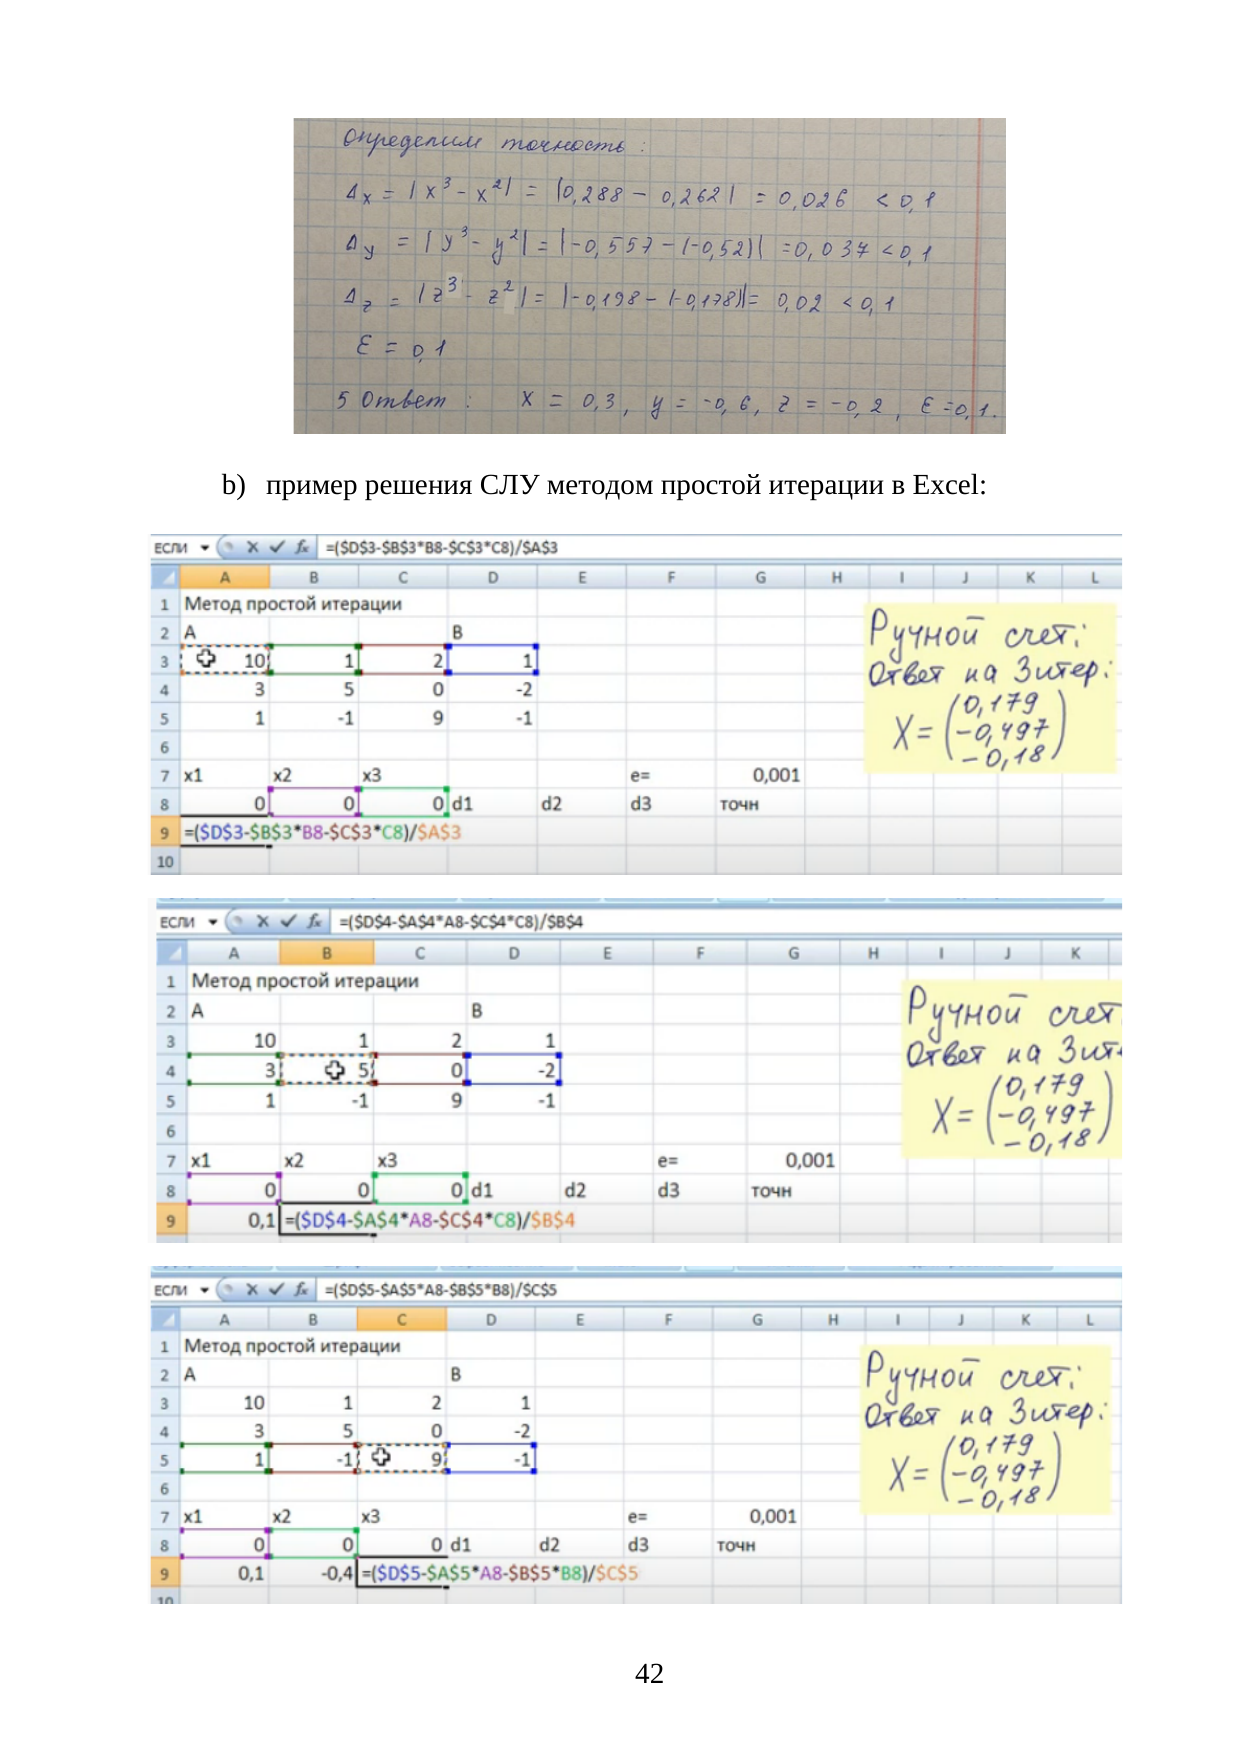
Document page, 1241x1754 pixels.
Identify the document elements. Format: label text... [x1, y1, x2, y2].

picture [147, 898, 1123, 1243]
picture [293, 118, 1006, 434]
picture [147, 1266, 1123, 1604]
picture [147, 534, 1123, 875]
list пример решения СЛУ методом простой итерации в Excel: [148, 467, 1152, 501]
